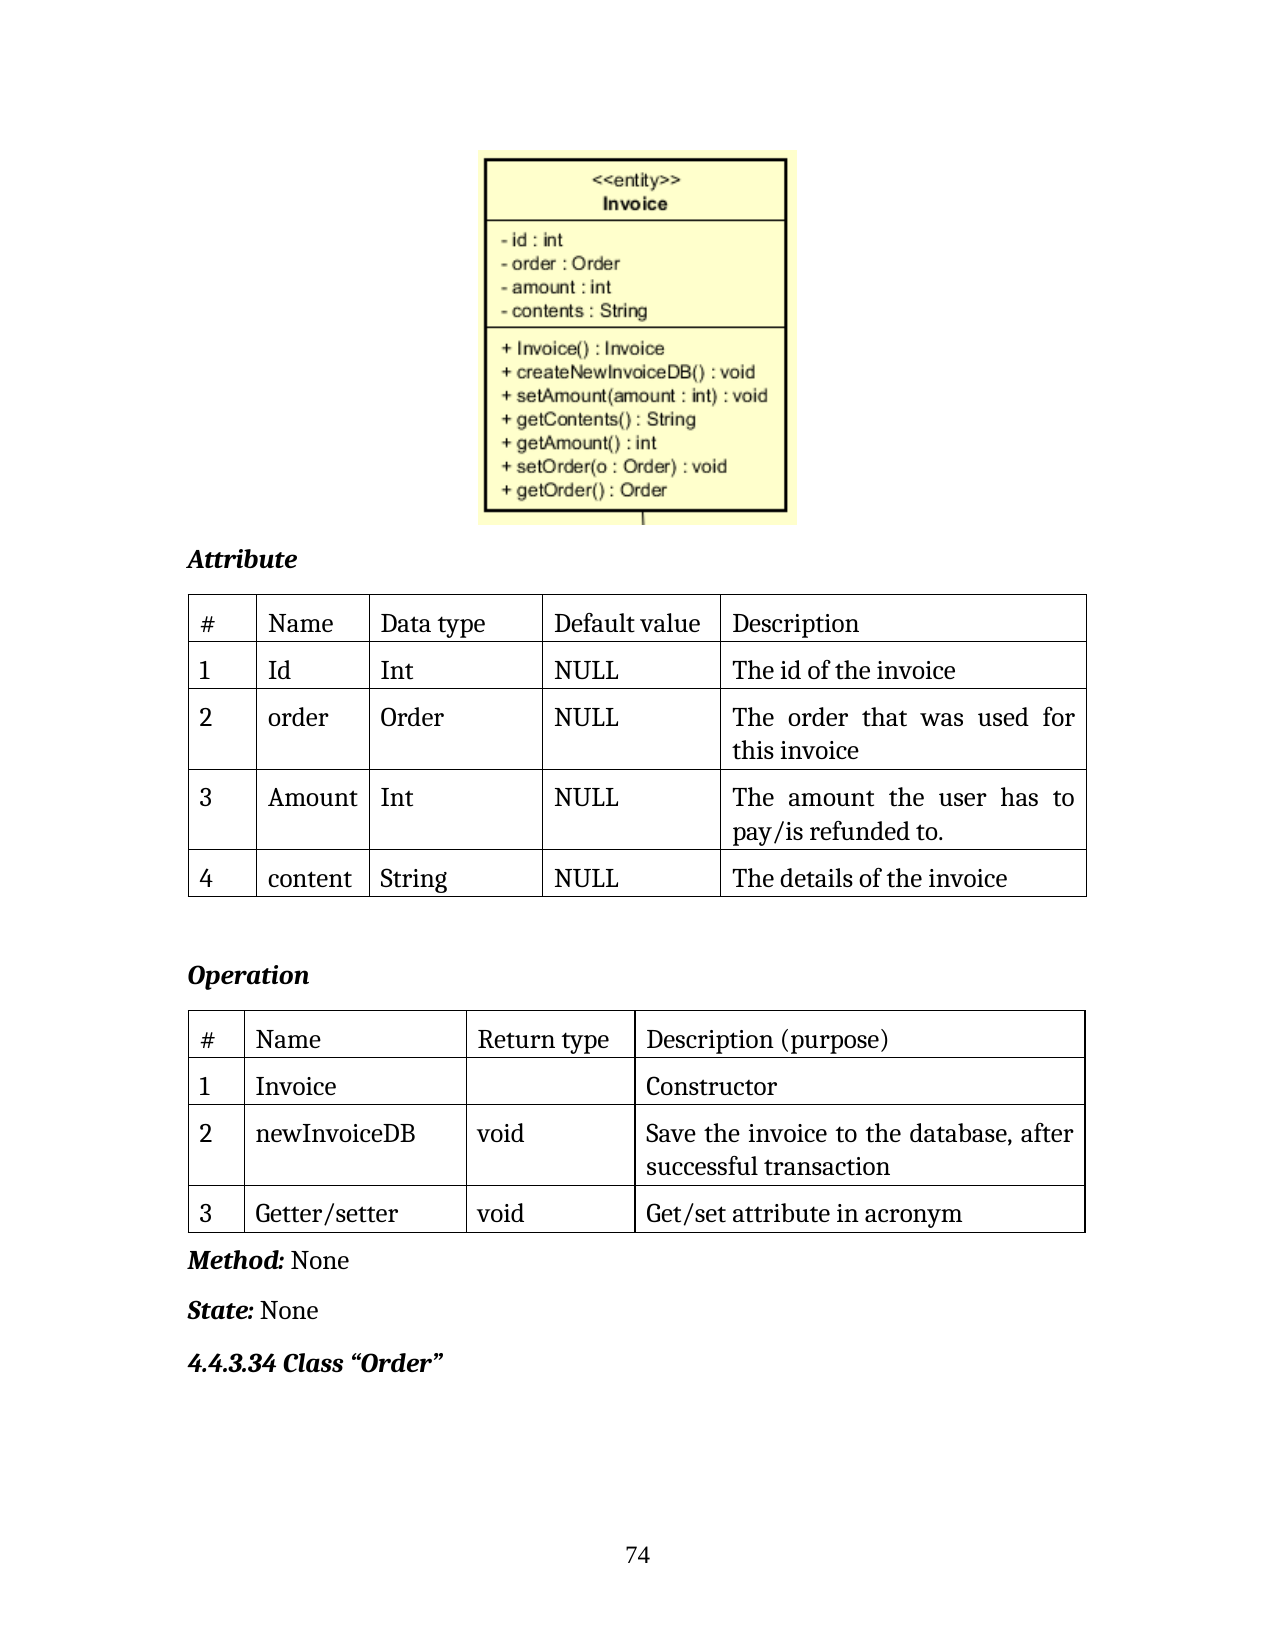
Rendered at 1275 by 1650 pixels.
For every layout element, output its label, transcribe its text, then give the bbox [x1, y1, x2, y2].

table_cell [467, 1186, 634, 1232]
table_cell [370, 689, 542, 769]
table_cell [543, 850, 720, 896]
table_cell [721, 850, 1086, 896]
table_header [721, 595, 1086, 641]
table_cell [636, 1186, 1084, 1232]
text Operation [187, 960, 1087, 991]
text State: None [187, 1295, 1087, 1327]
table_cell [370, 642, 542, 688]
text 4.4.3.34 Class “Order” [187, 1348, 1087, 1379]
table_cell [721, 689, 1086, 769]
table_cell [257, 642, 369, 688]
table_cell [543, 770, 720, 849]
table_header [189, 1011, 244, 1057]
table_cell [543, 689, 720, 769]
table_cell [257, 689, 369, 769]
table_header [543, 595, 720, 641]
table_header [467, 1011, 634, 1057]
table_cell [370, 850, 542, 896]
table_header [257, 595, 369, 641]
text Attribute [187, 544, 1087, 575]
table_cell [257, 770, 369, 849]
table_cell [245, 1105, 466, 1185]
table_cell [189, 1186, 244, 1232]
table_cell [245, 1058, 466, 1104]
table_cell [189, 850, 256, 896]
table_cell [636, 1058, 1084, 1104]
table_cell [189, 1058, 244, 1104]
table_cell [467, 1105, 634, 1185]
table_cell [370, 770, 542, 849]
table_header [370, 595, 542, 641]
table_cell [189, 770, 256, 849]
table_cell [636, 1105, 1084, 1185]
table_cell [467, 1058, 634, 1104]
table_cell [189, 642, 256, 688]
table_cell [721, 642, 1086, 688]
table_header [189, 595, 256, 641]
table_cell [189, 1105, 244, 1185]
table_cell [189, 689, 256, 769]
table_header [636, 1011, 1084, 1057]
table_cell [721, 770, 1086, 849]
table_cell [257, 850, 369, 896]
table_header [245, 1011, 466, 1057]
text Method: None [187, 1245, 1087, 1276]
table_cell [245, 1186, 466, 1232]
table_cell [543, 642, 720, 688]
